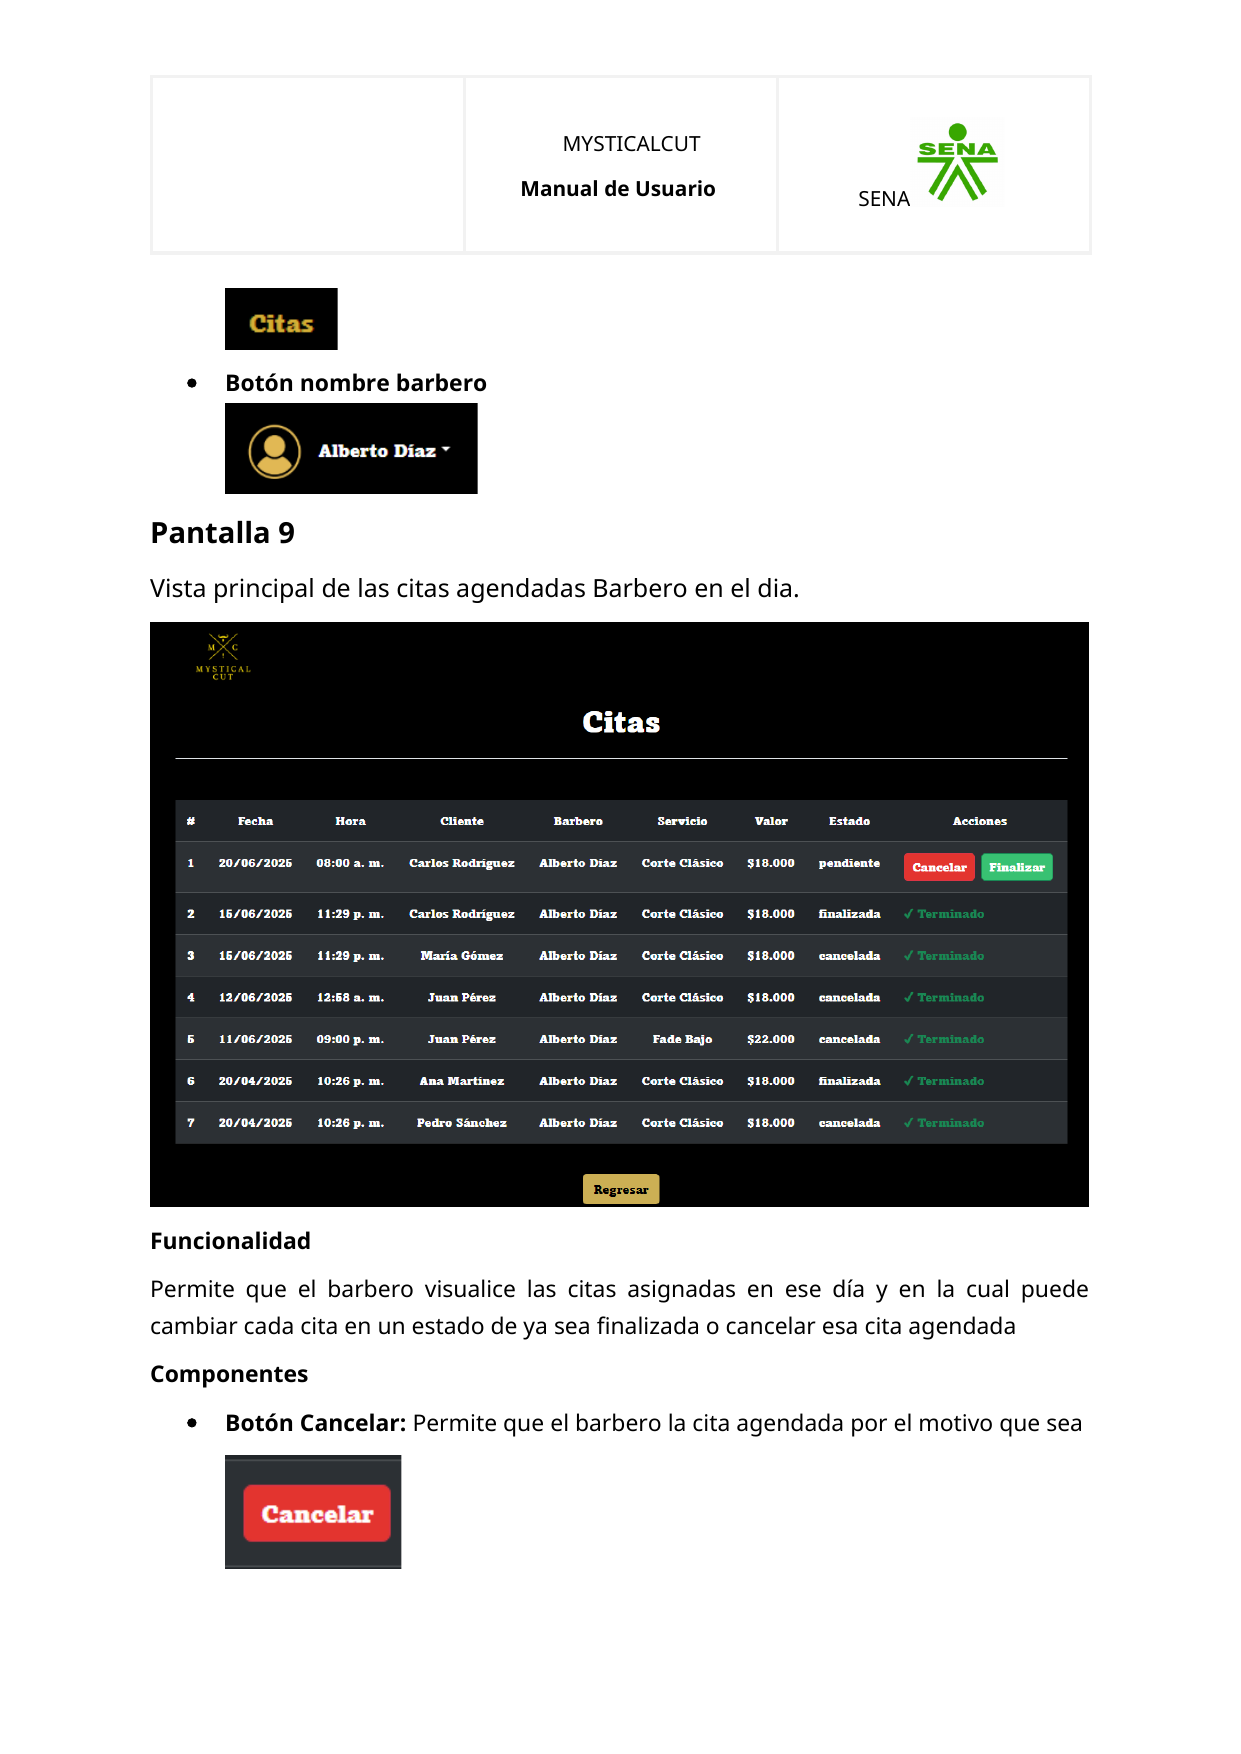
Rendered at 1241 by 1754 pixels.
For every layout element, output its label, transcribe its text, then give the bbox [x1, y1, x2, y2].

text Funcionalidad [150, 1224, 1090, 1256]
text Componentes [150, 1358, 1090, 1389]
picture [910, 117, 1005, 207]
text Pantalla 9 [150, 512, 1090, 552]
picture [150, 622, 1089, 1207]
list Botón nombre barbero [187, 367, 1090, 399]
list Botón Cancelar: Permite que el barbero la cita agendada por el motivo que sea [187, 1407, 1090, 1438]
picture [225, 1455, 402, 1569]
text Permite que el barbero visualice las citas asignadas en ese día y en la cual puede cambiar cada cita en un estado de ya sea finalizada o cancelar esa cita agendada [150, 1273, 1090, 1341]
text Vista principal de las citas agendadas Barbero en el dia. [150, 570, 1090, 604]
picture [225, 403, 478, 494]
picture [225, 288, 338, 350]
